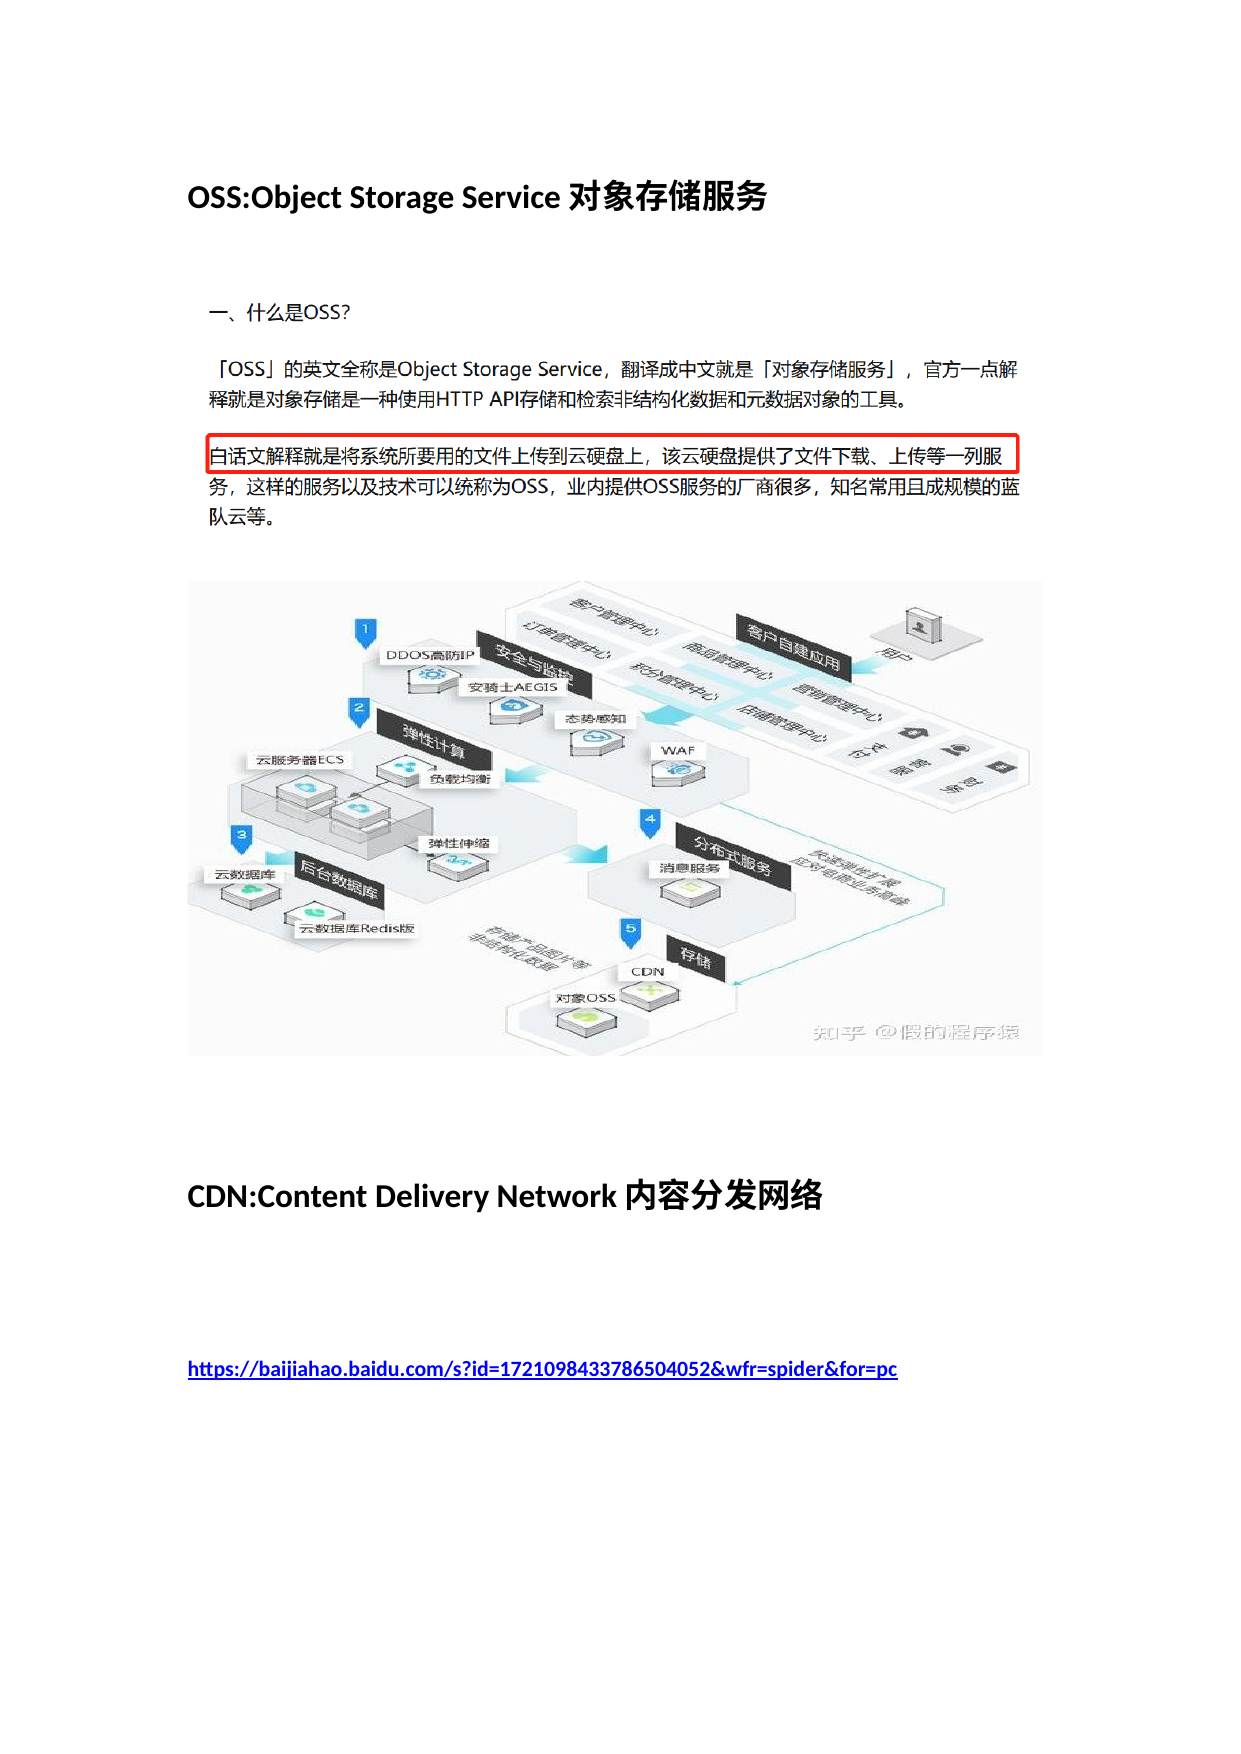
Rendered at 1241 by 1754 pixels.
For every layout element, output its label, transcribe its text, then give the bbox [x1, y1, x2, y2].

subtitle CDN:Content Delivery Network内容分发网络 [187, 1161, 1053, 1226]
picture [187, 288, 1053, 555]
text https://baijiahao.baidu.com/s?id=1721098433786504052&wfr=spider&for=pc [187, 1353, 1053, 1385]
picture [187, 581, 1043, 1056]
subtitle OSS:Object Storage Service 对象存储服务 [187, 162, 1053, 227]
